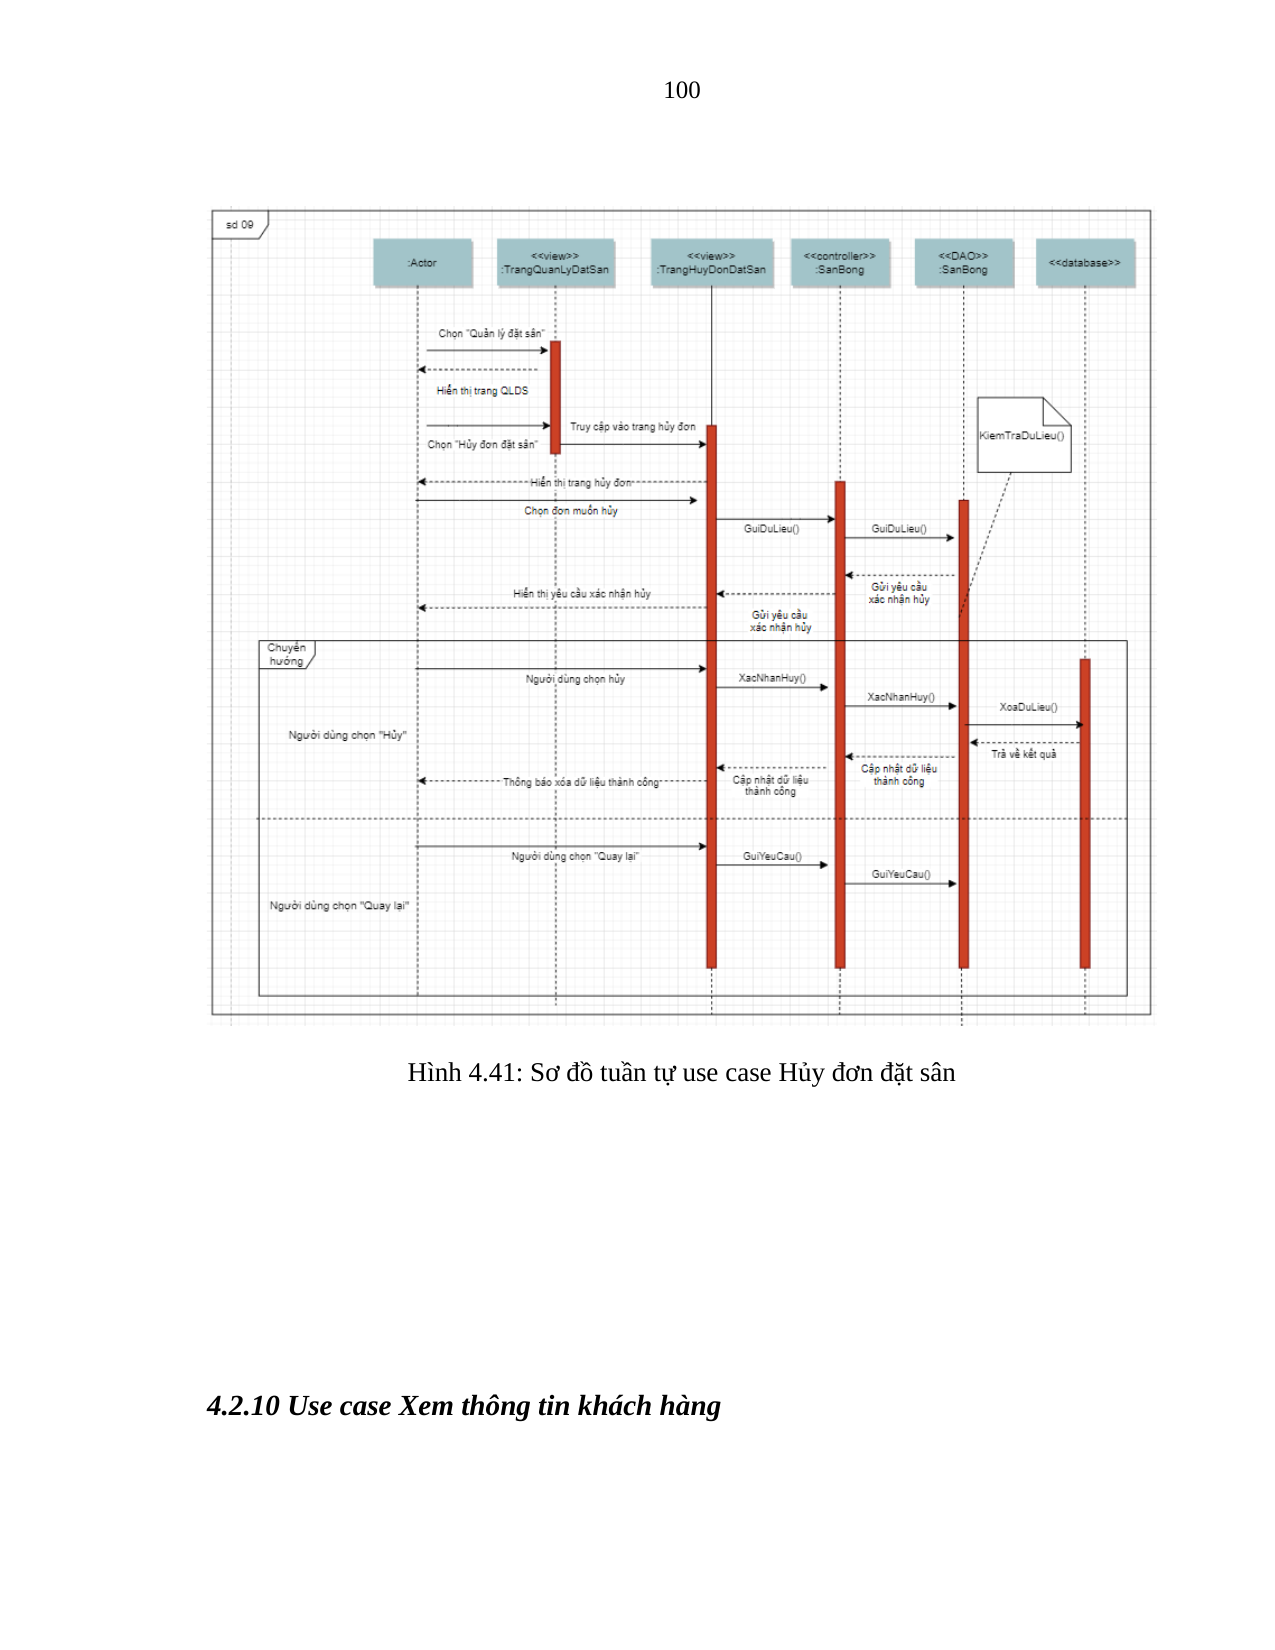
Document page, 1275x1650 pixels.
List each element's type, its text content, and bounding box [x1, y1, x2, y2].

text 4.2.10 Use case Xem thông tin khách hàng [207, 1388, 1157, 1421]
text Hình 4.41: Sơ đồ tuần tự use case Hủy đơn đặt sân [207, 1057, 1157, 1088]
picture [206, 206, 1157, 1026]
